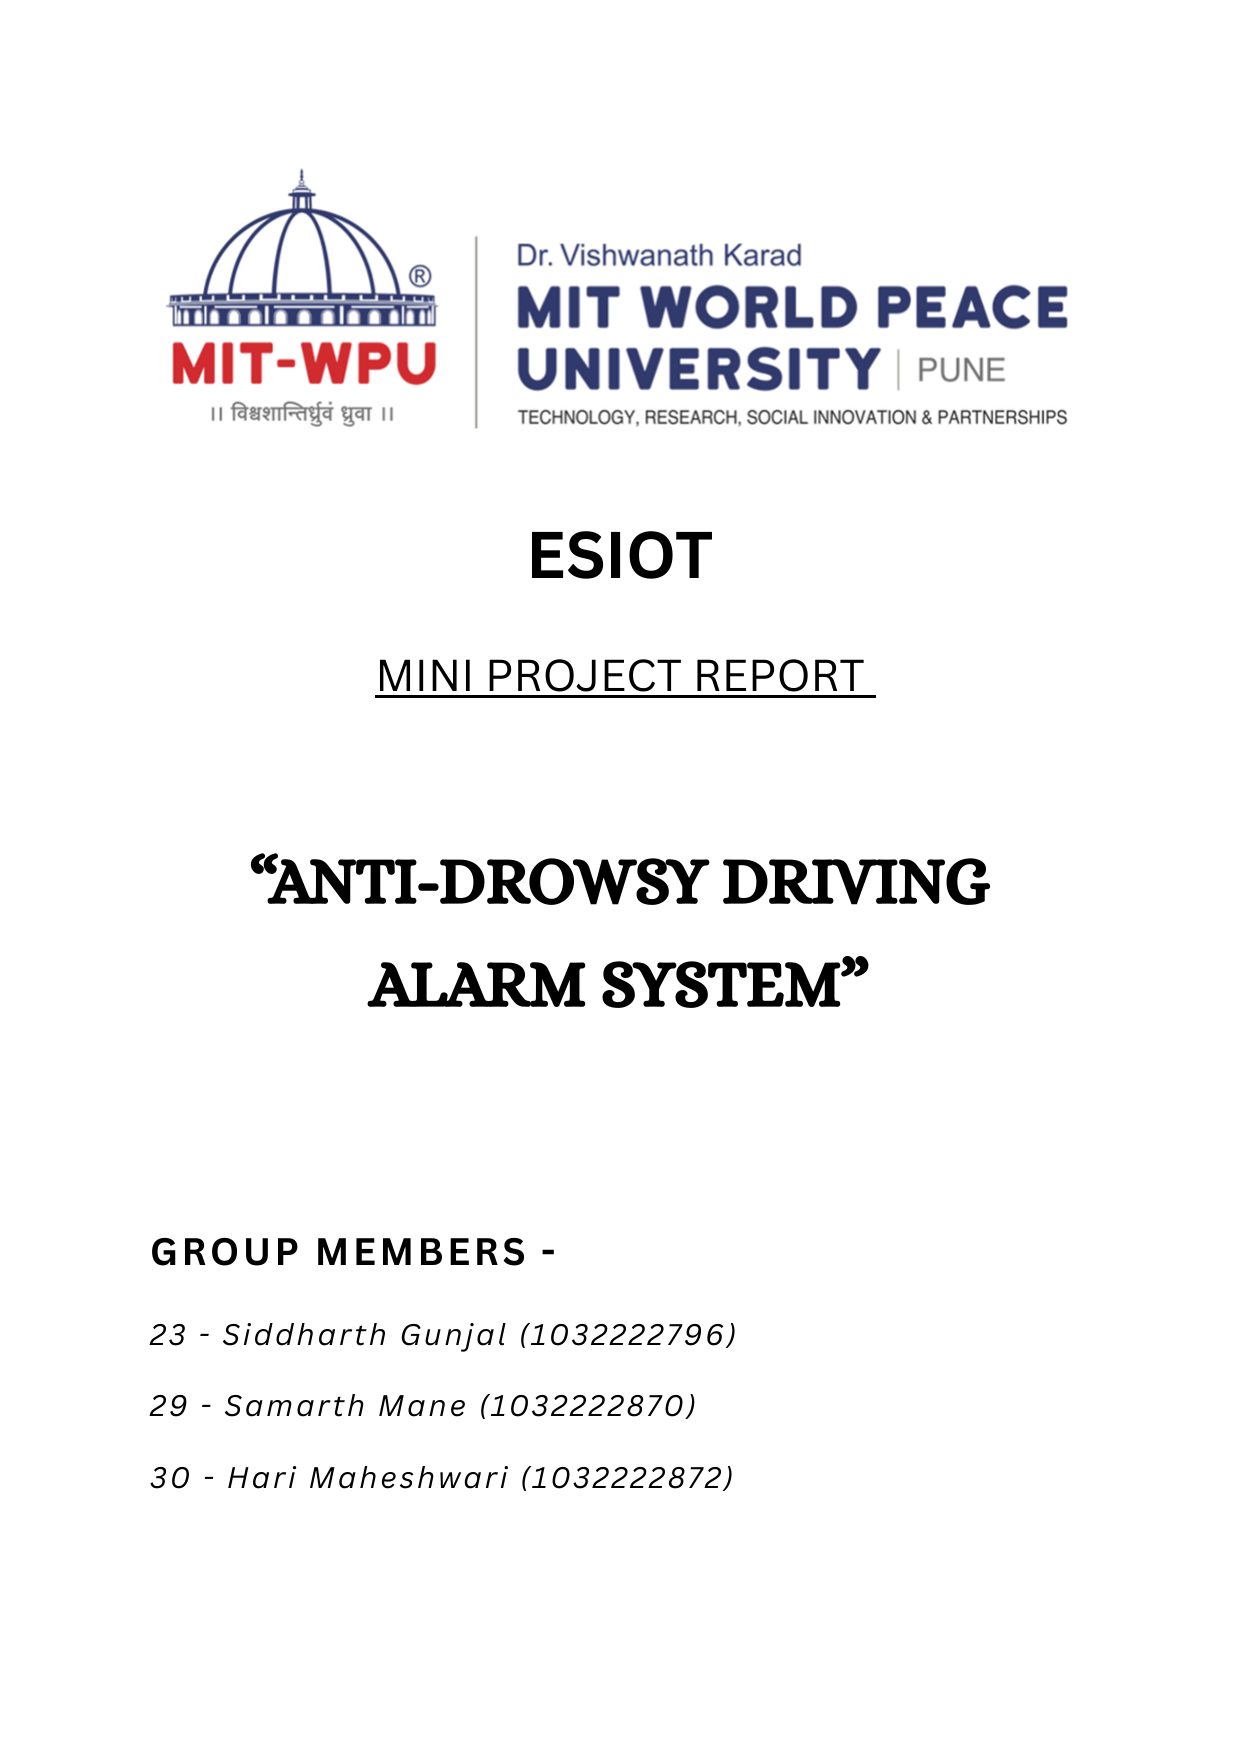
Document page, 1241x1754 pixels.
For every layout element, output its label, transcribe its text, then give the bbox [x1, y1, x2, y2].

text GROUP MEMBERS - [150, 1225, 1090, 1276]
text ESIOT [150, 509, 1090, 597]
text 30 - Hari Maheshwari (1032222872) [150, 1457, 1090, 1497]
text “ANTI-DROWSY DRIVING ALARM SYSTEM” [150, 844, 1090, 1021]
text 23 - Siddharth Gunjal (1032222796) [150, 1314, 1090, 1354]
text MINI PROJECT REPORT [150, 644, 1090, 704]
picture [150, 162, 1091, 443]
text 29 - Samarth Mane (1032222870) [150, 1386, 1090, 1425]
